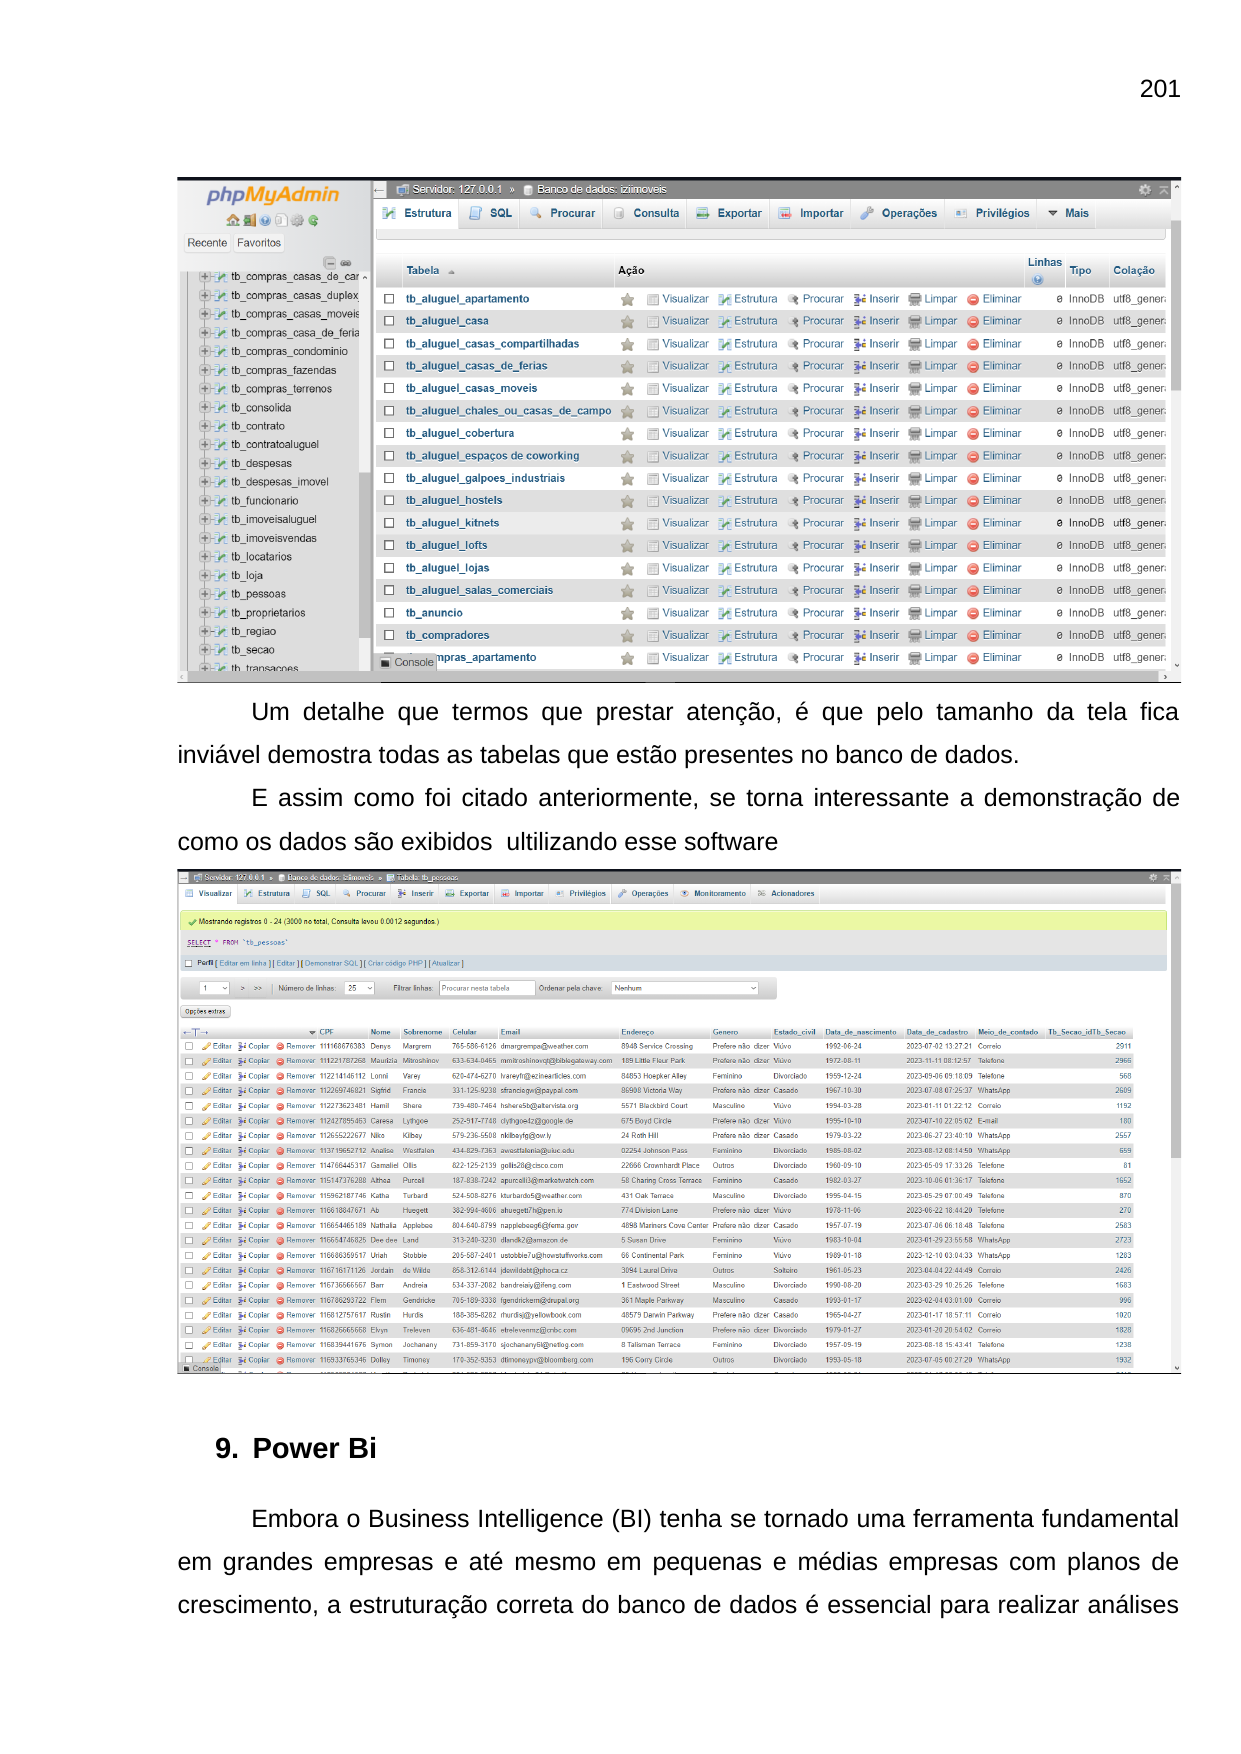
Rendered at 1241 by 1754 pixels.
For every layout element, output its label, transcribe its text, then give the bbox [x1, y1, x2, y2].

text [177, 1504, 1181, 1619]
picture [177, 869, 1182, 1374]
list Power Bi [215, 1431, 1181, 1464]
text E assim como foi citado anteriormente, se torna interessante a demonstração de como os dados são exibidos ultilizando esse software [177, 783, 1181, 855]
text Um detalhe que termos que prestar atenção, é que pelo tamanho da tela fica inviável demostra todas as tabelas que estão presentes no banco de dados. [177, 697, 1181, 769]
picture [177, 177, 1182, 683]
